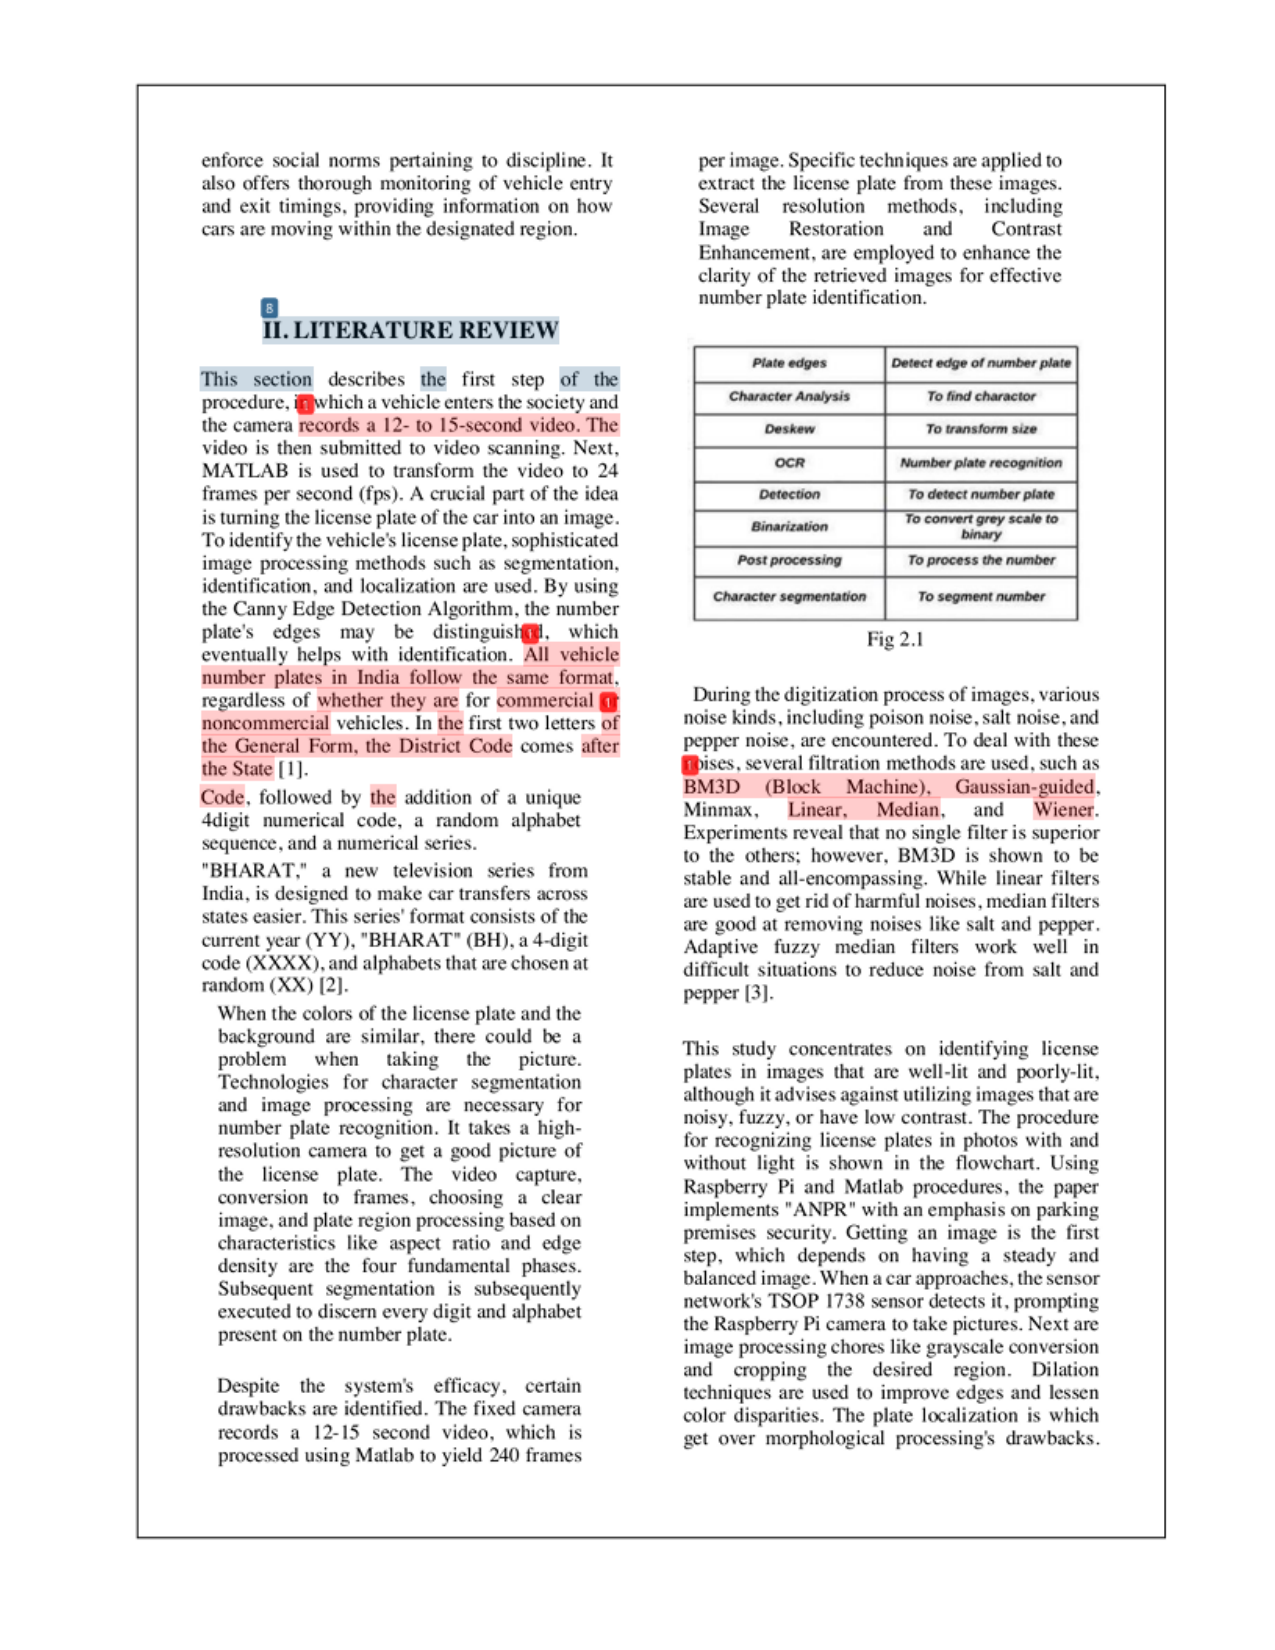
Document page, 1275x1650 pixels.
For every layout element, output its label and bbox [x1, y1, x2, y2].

picture [128, 75, 1174, 1551]
